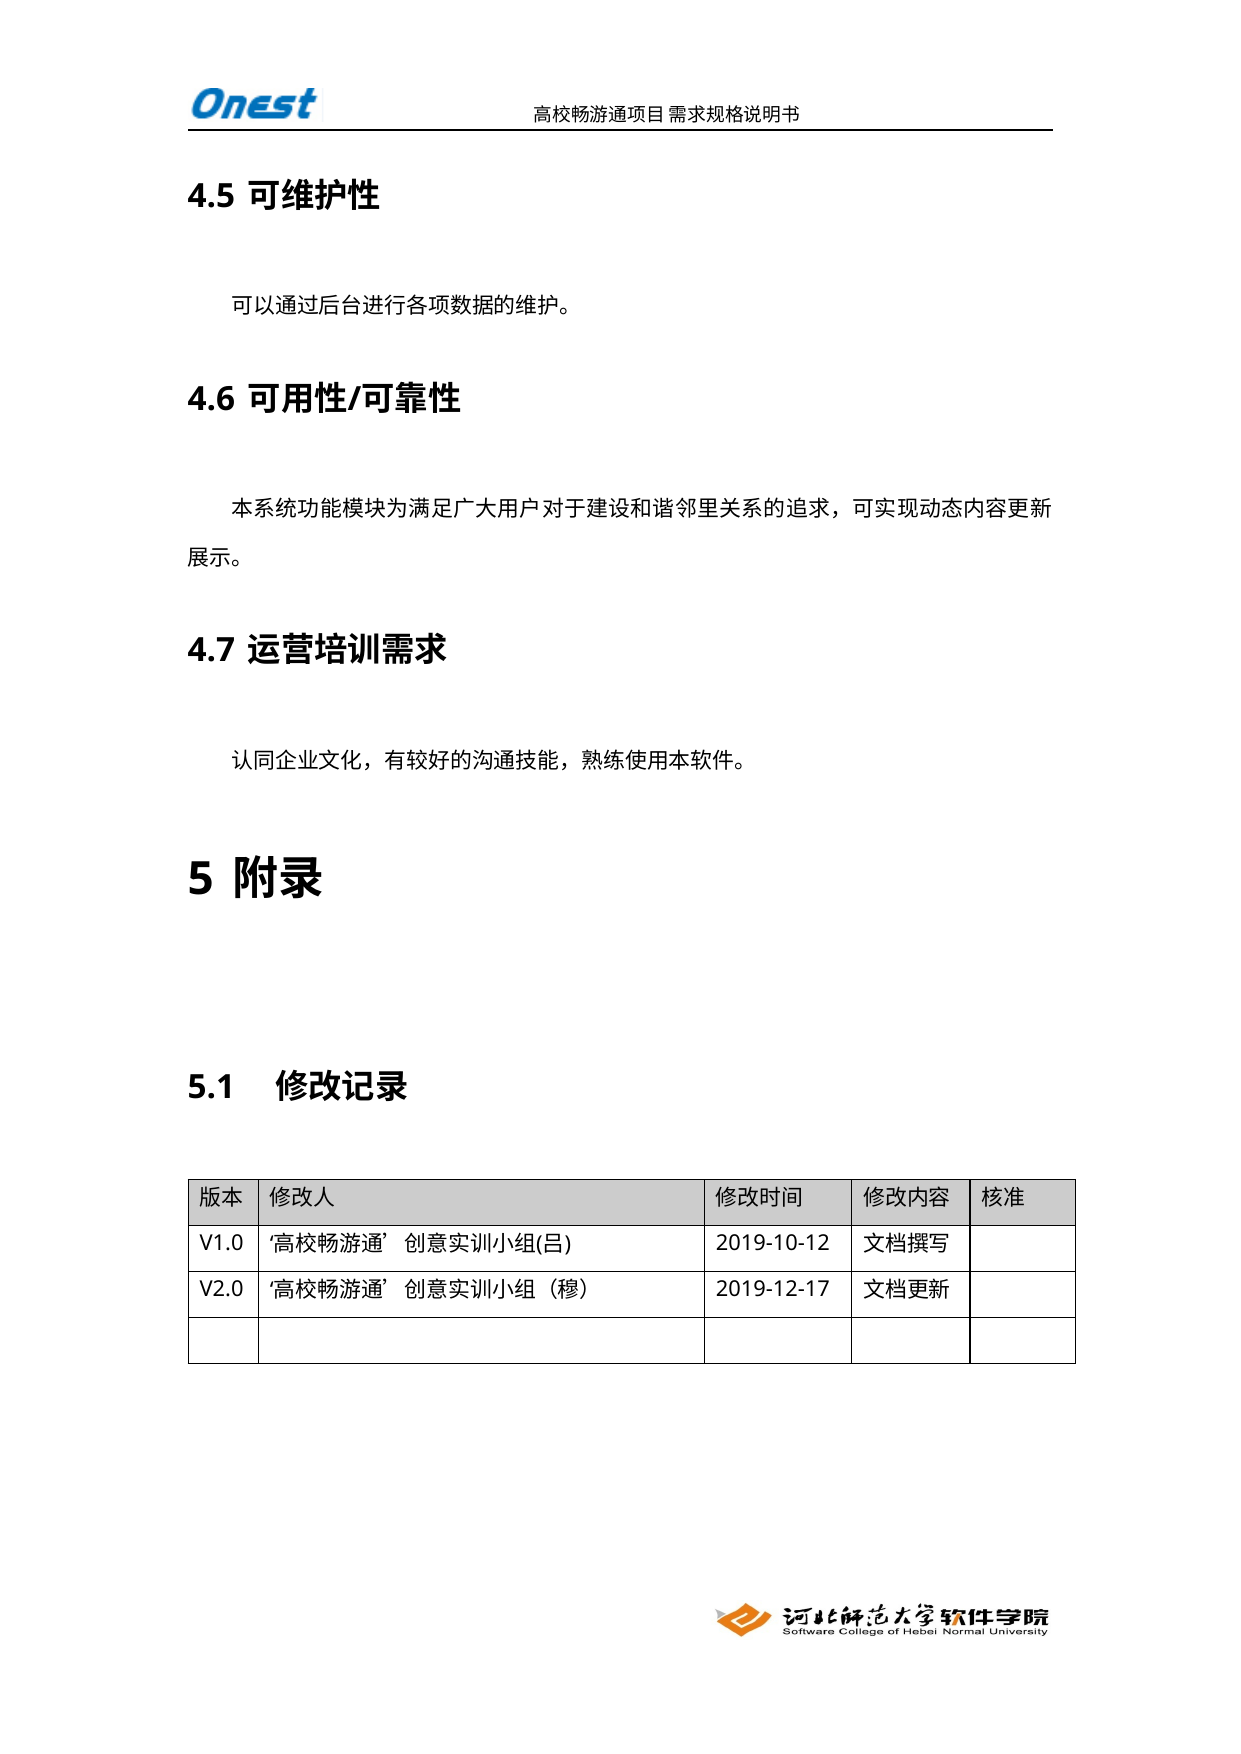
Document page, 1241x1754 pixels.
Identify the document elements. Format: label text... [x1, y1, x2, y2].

table_cell [705, 1318, 851, 1363]
table_cell ‘高校畅游通’创意实训小组（穆） [259, 1272, 704, 1317]
table_cell [971, 1272, 1075, 1317]
picture [187, 88, 324, 122]
table_cell [971, 1318, 1075, 1363]
subtitle 修改记录 [187, 1052, 1053, 1117]
table_cell 2019-10-12 [705, 1226, 851, 1271]
subtitle 可用性/可靠性 [187, 363, 1053, 428]
text 可以通过后台进行各项数据的维护。 [187, 288, 1053, 320]
table_cell 文档撰写 [852, 1226, 969, 1271]
table_header 核准 [971, 1180, 1075, 1225]
table_header 修改人 [259, 1180, 704, 1225]
table_cell ‘高校畅游通’创意实训小组(吕) [259, 1226, 704, 1271]
subtitle 附录 [187, 826, 1053, 923]
subtitle 运营培训需求 [187, 615, 1053, 680]
table_cell V1.0 [189, 1226, 258, 1271]
table_cell V2.0 [189, 1272, 258, 1317]
picture [710, 1600, 1053, 1640]
table_header 版本 [189, 1180, 258, 1225]
table_cell [852, 1318, 969, 1363]
text 本系统功能模块为满足广大用户对于建设和谐邻里关系的追求，可实现动态内容更新展示。 [187, 491, 1053, 572]
table_cell [971, 1226, 1075, 1271]
text 认同企业文化，有较好的沟通技能，熟练使用本软件。 [187, 742, 1053, 775]
table_cell [259, 1318, 704, 1363]
table_cell [189, 1318, 258, 1363]
table_cell 文档更新 [852, 1272, 969, 1317]
table_header 修改内容 [852, 1180, 969, 1225]
subtitle 可维护性 [187, 160, 1053, 225]
table_cell 2019-12-17 [705, 1272, 851, 1317]
table_header 修改时间 [705, 1180, 851, 1225]
